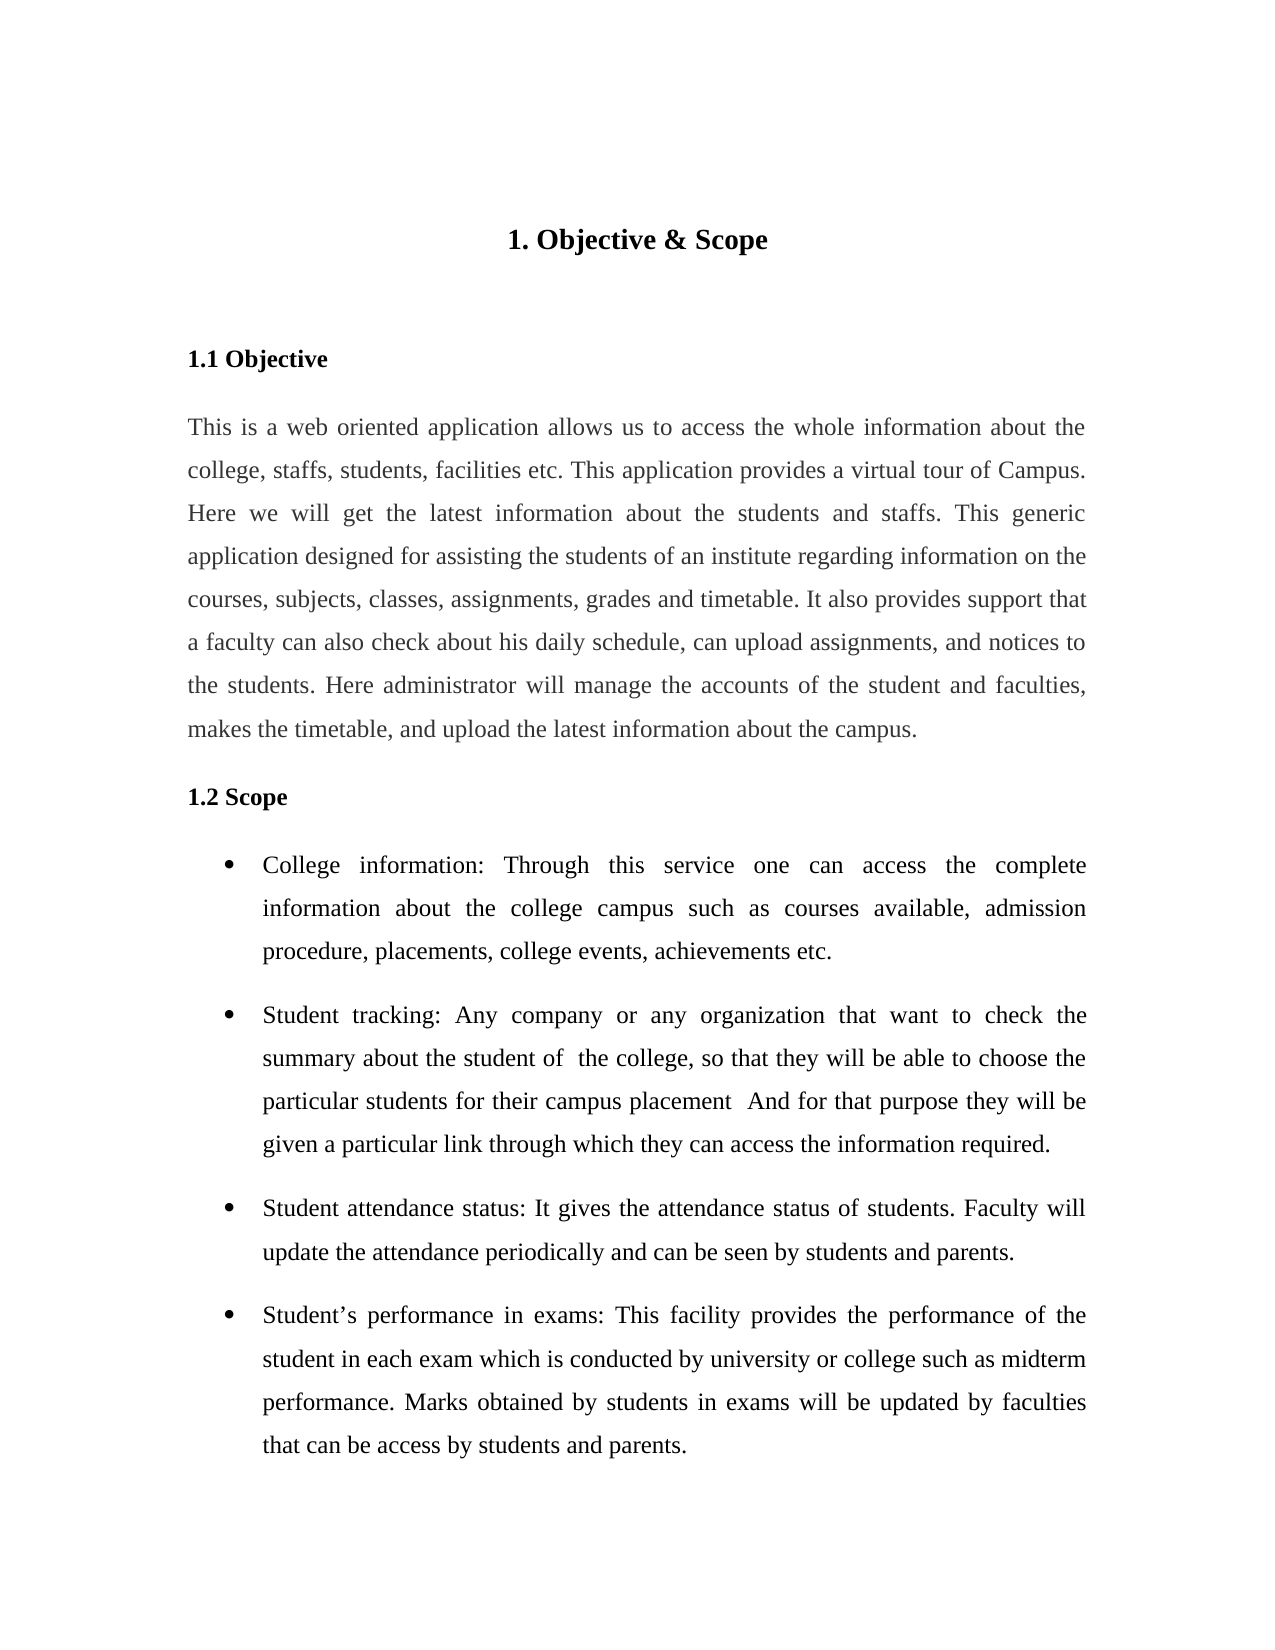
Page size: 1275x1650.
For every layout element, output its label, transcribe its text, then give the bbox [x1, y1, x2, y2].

list Student attendance status: It gives the attendance status of students. Faculty will update the attendance periodically and can be seen by students and parents. [225, 1193, 1087, 1265]
list College information: Through this service one can access the complete information about the college campus such as courses available, admission procedure, placements, college events, achievements etc. [225, 850, 1087, 965]
subtitle 1.1 Objective [187, 344, 1087, 372]
subtitle 1.2 Scope [187, 782, 1087, 811]
text 1. Objective & Scope [187, 222, 1087, 256]
text This is a web oriented application allows us to access the whole information about the college, staffs, students, facilities etc. This application provides a virtual tour of Campus. Here we will get the latest information about the students and staffs. This generic application designed for assisting the students of an institute regarding information on the courses, subjects, classes, assignments, grades and timetable. It also provides support that a faculty can also check about his daily schedule, can upload assignments, and notices to the students. Here administrator will manage the accounts of the student and faculties, makes the timetable, and upload the latest information about the campus. [187, 412, 1087, 742]
list Student tracking: Any company or any organization that want to check the summary about the student of the college, so that they will be able to choose the particular students for their campus placement And for that purpose they will be given a particular link through which they can access the information required. [225, 1000, 1087, 1158]
list Student’s performance in exams: This facility provides the performance of the student in each exam which is conducted by university or college such as midterm performance. Marks obtained by students in exams will be updated by faculties that can be access by students and parents. [225, 1301, 1087, 1459]
